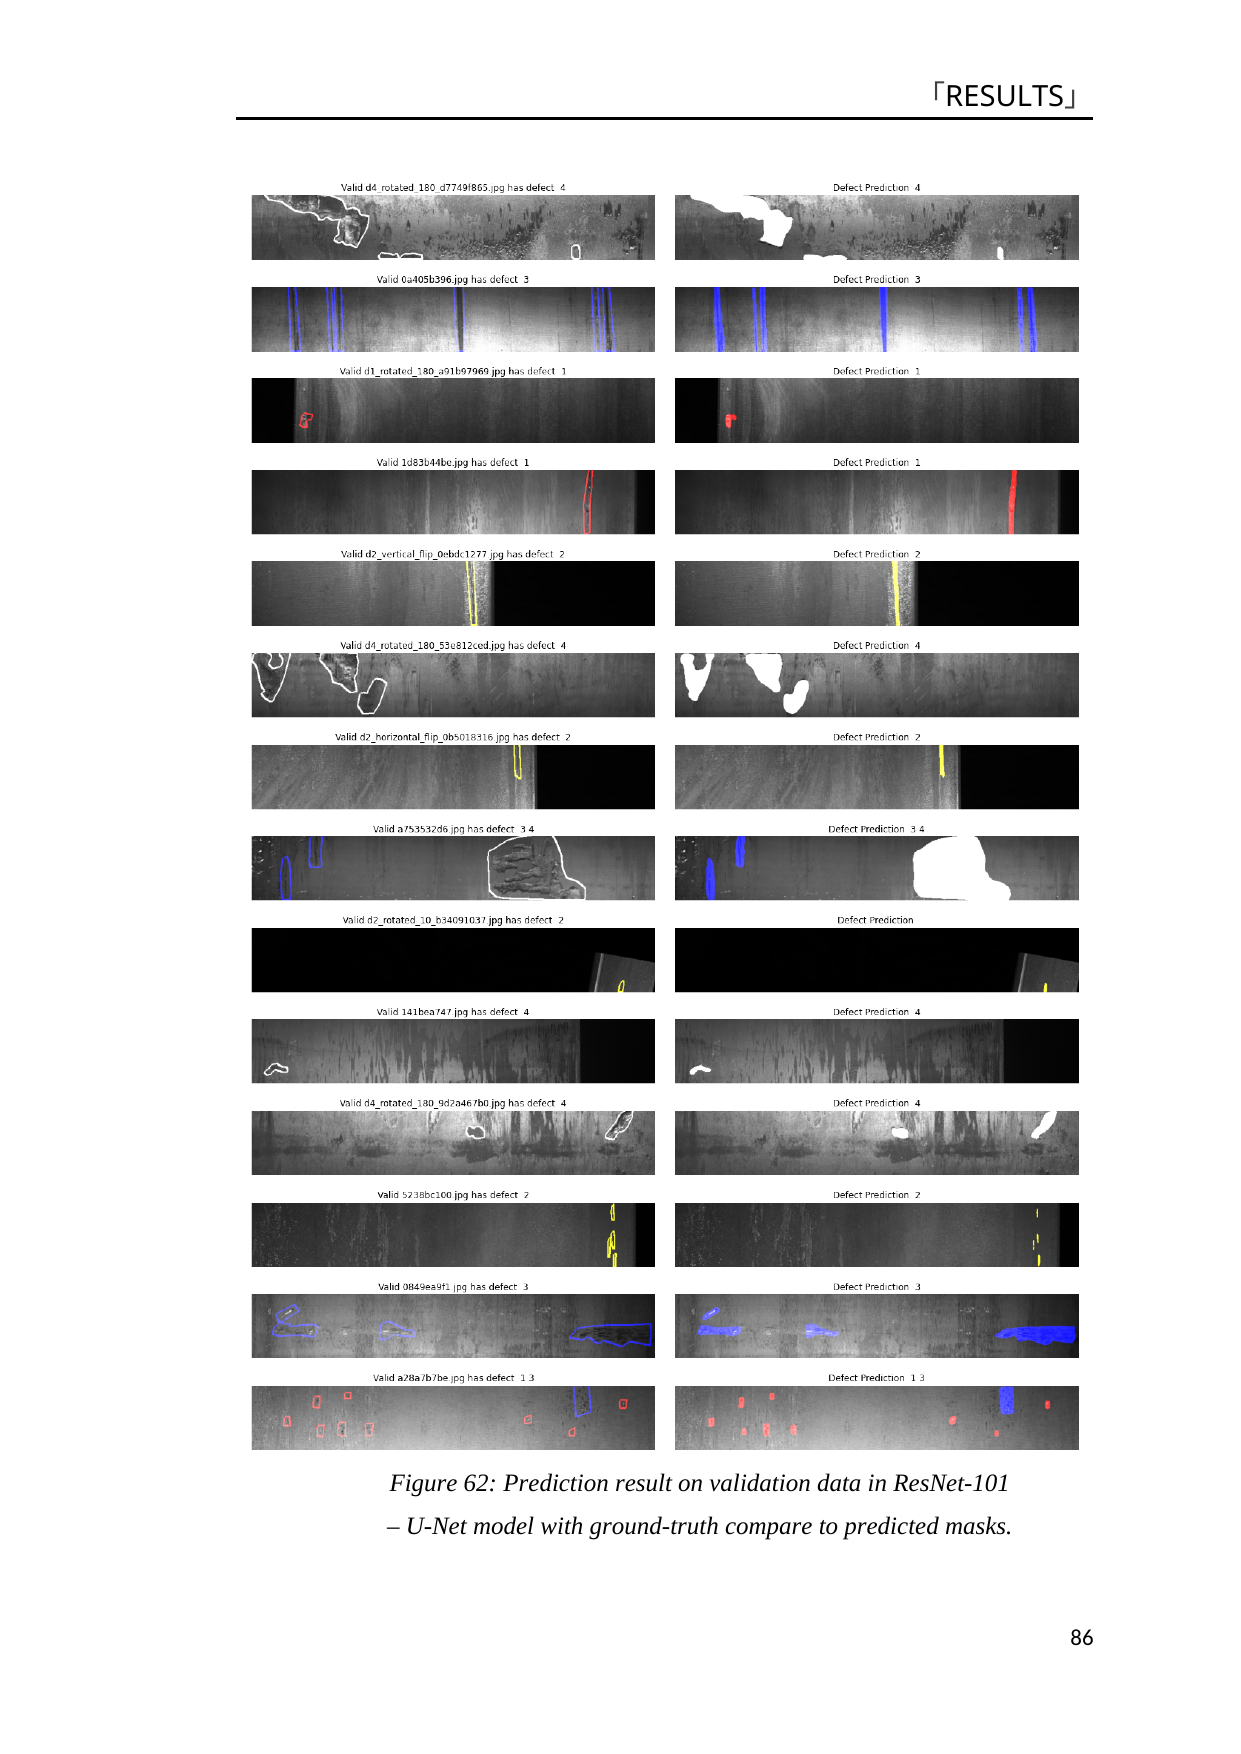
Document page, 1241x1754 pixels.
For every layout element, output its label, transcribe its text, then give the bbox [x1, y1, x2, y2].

picture [246, 177, 1083, 1455]
text Figure 62: Prediction result on validation data in ResNet-101 – U-Net model with ground-truth compare to predicted masks. [386, 1468, 1014, 1540]
